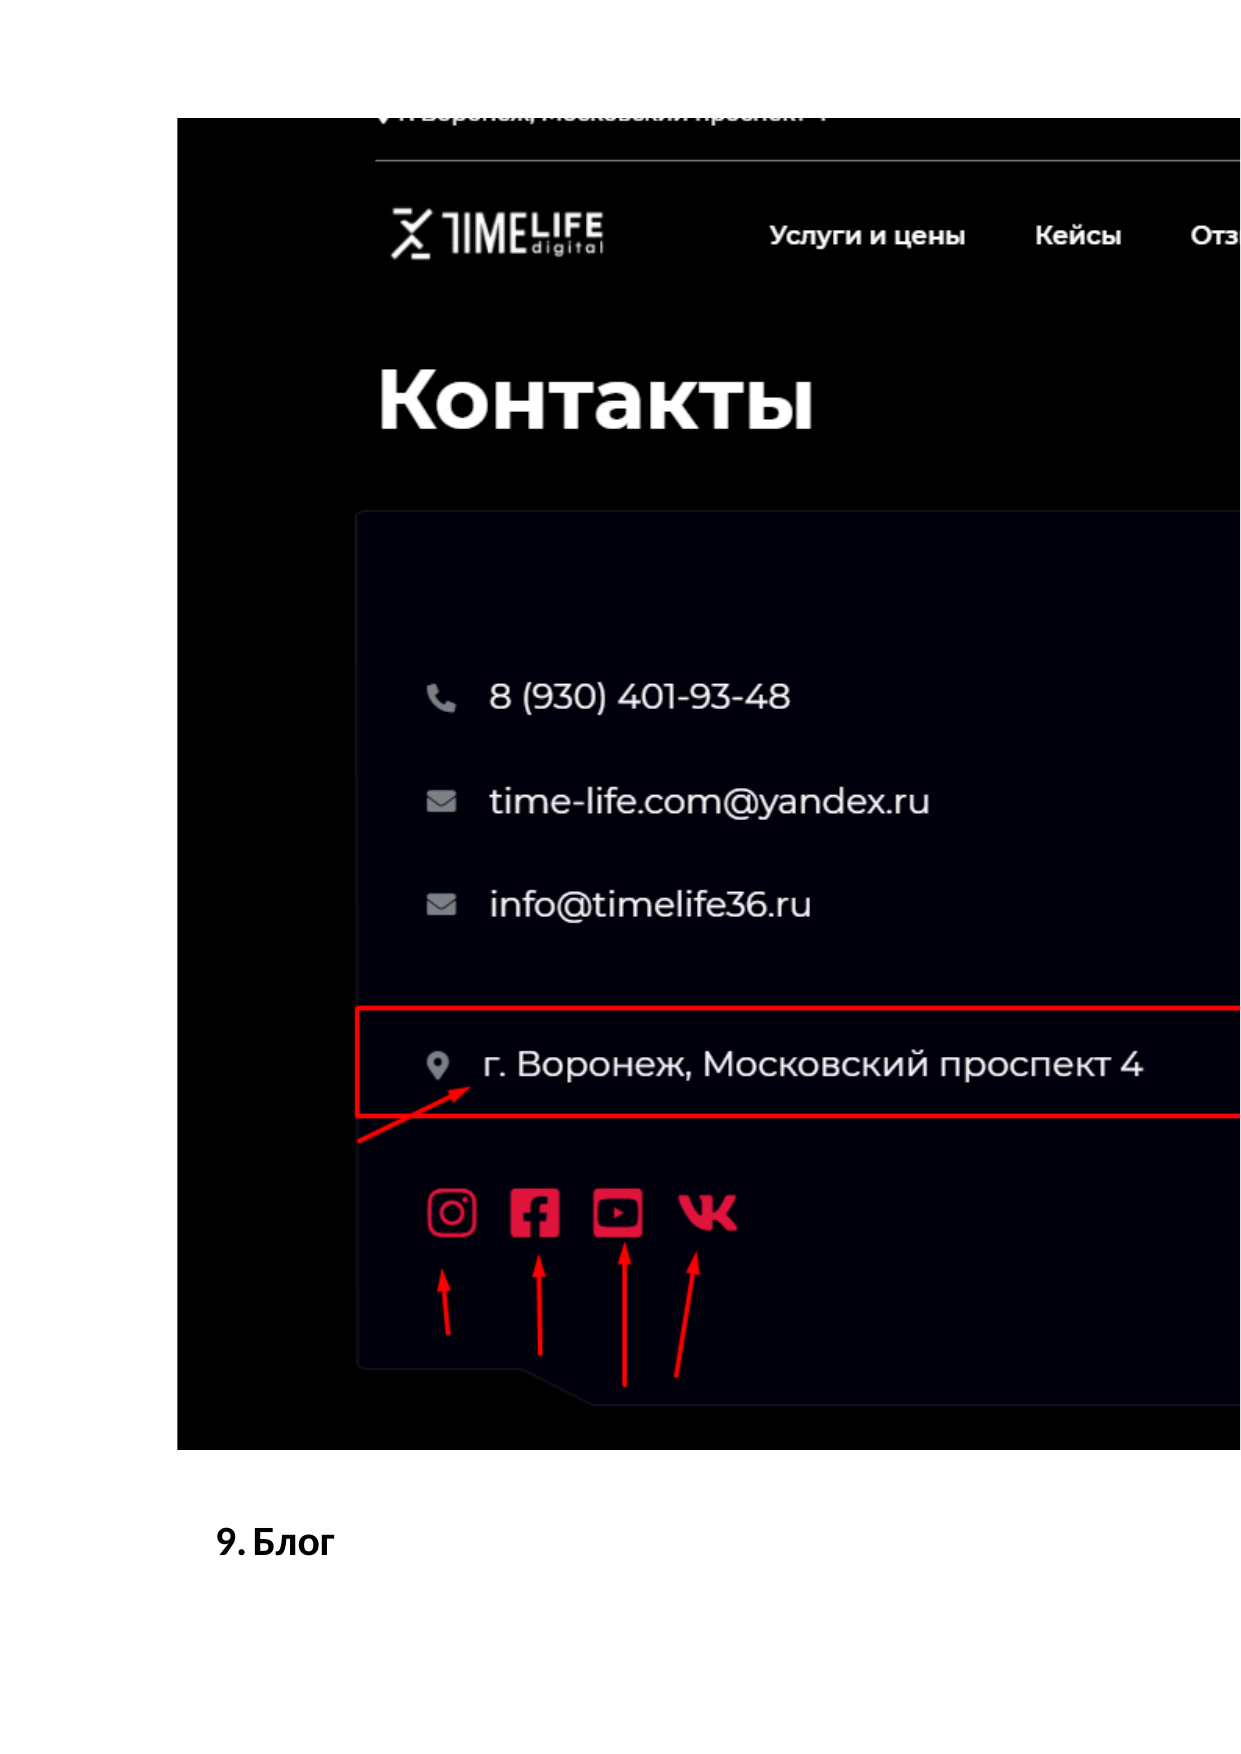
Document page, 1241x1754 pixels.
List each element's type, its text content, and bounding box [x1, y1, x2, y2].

picture [177, 118, 1241, 1450]
list Блог [215, 1515, 1152, 1566]
